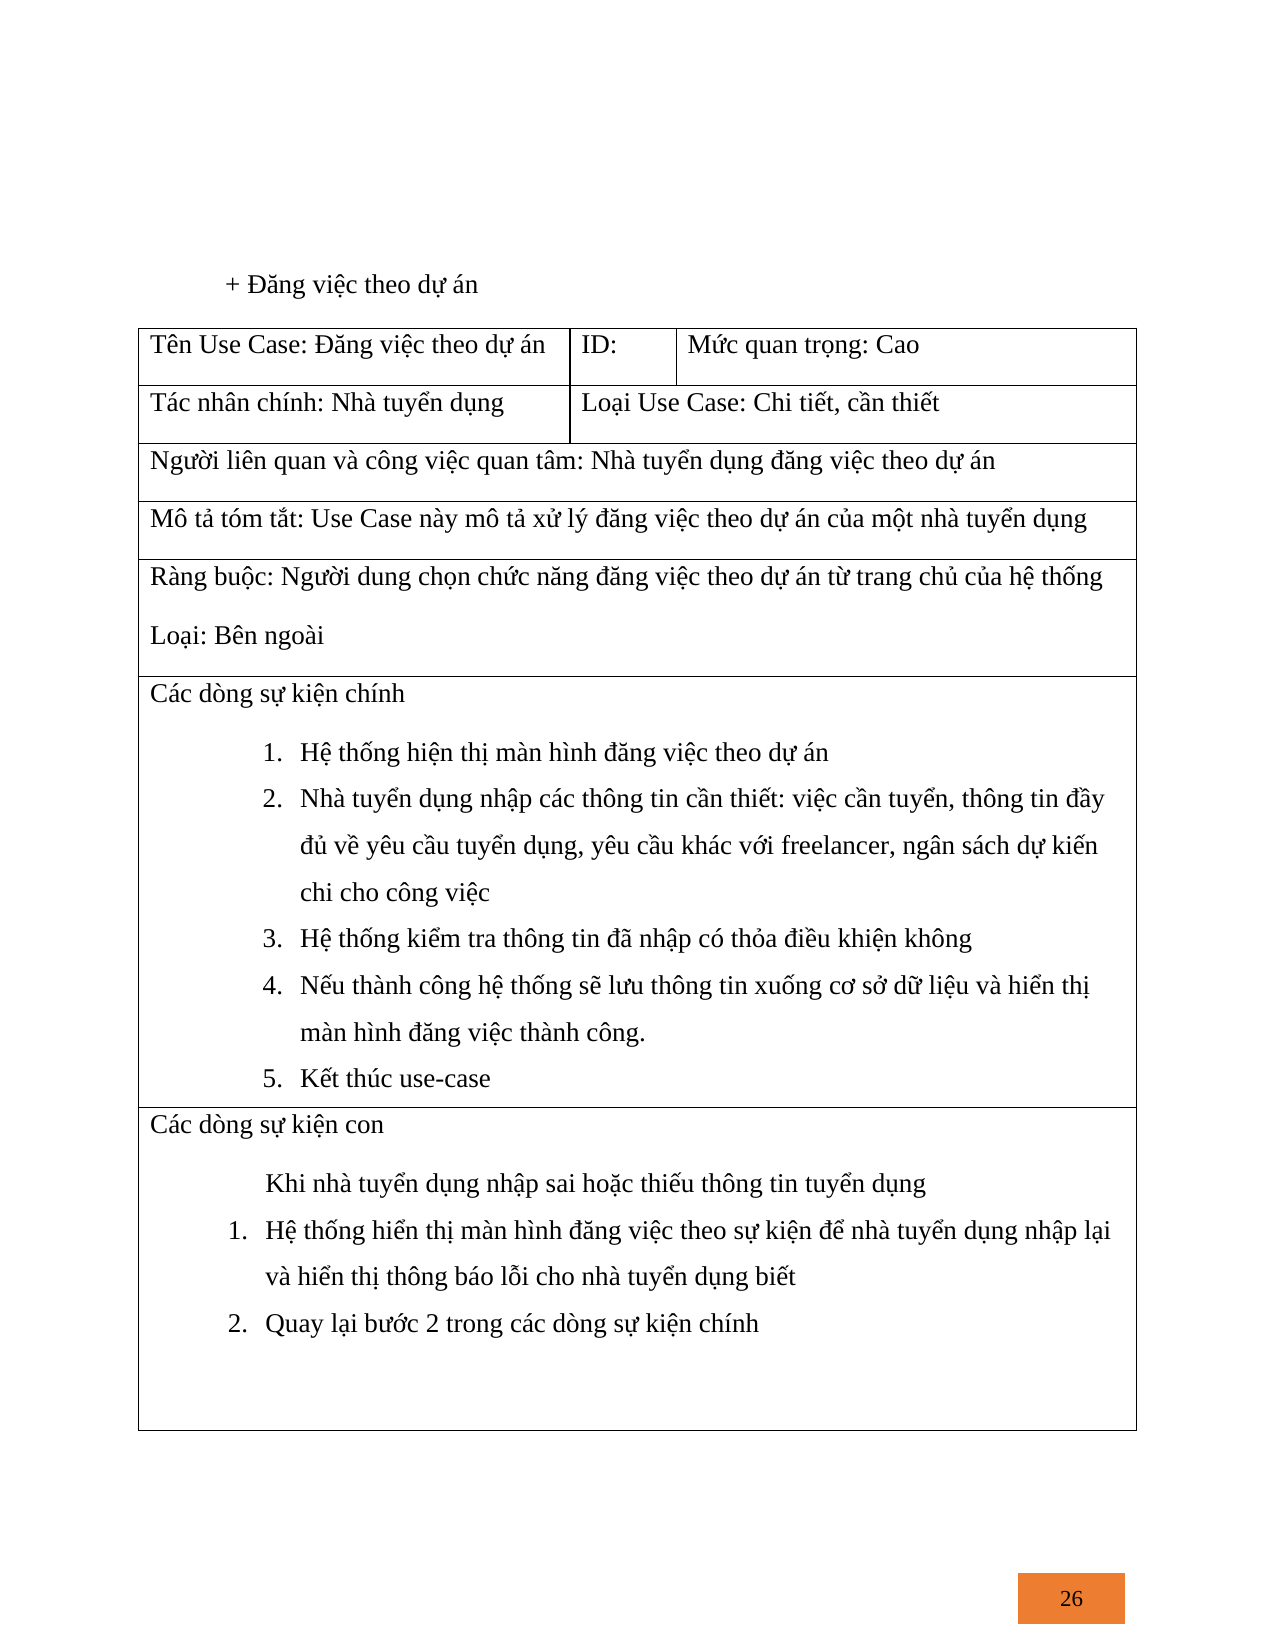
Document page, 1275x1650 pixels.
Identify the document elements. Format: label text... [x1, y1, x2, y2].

table_header Tên Use Case: Đăng việc theo dự án [139, 329, 569, 385]
table_header Mức quan trọng: Cao [677, 329, 1136, 385]
text + Đăng việc theo dự án [150, 268, 1125, 299]
table_cell Mô tả tóm tắt: Use Case này mô tả xử lý đăng việc theo dự án của một nhà tuyển dụng [139, 502, 1136, 559]
table_cell Các dòng sự kiện con Khi nhà tuyển dụng nhập sai hoặc thiếu thông tin tuyển dụng Hệ thống hiển thị màn hình đăng việc theo sự kiện để nhà tuyển dụng nhập lại và hiển thị thông báo lỗi cho nhà tuyển dụng biết Quay lại bước 2 trong các dòng sự kiện chính [139, 1108, 1136, 1429]
table_cell Loại Use Case: Chi tiết, cần thiết [571, 386, 1136, 443]
table_cell Tác nhân chính: Nhà tuyển dụng [139, 386, 569, 443]
table_cell Người liên quan và công việc quan tâm: Nhà tuyển dụng đăng việc theo dự án [139, 444, 1136, 501]
table_cell Các dòng sự kiện chính Hệ thống hiện thị màn hình đăng việc theo dự án Nhà tuyển dụng nhập các thông tin cần thiết: việc cần tuyển, thông tin đầy đủ về yêu cầu tuyển dụng, yêu cầu khác với freelancer, ngân sách dự kiến chi cho công việc Hệ thống kiểm tra thông tin đã nhập có thỏa điều khiện không Nếu thành công hệ thống sẽ lưu thông tin xuống cơ sở dữ liệu và hiển thị màn hình đăng việc thành công. Kết thúc use-case [139, 677, 1136, 1107]
table_header ID: [571, 329, 676, 385]
table_cell Ràng buộc: Người dung chọn chức năng đăng việc theo dự án từ trang chủ của hệ thống Loại: Bên ngoài [139, 560, 1136, 676]
